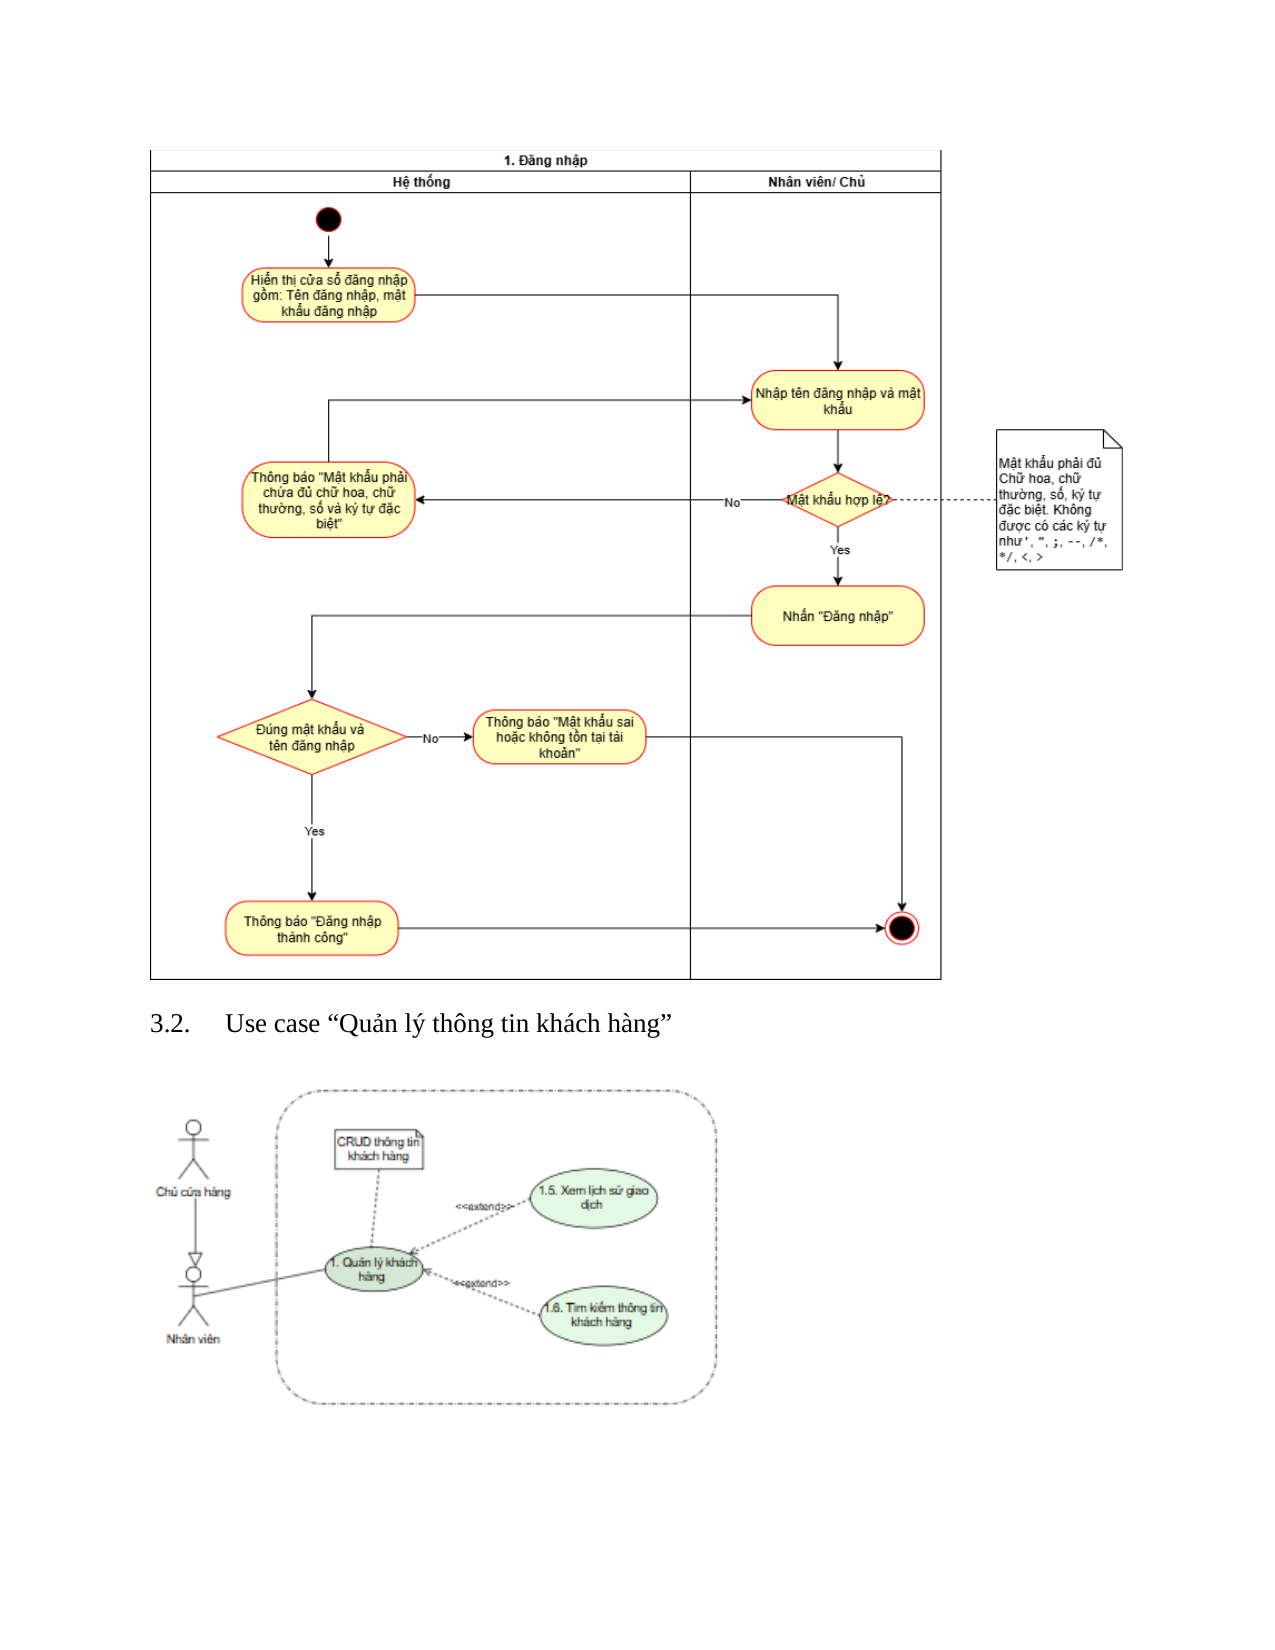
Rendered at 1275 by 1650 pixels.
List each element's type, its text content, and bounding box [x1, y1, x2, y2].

subtitle Use case “Quản lý thông tin khách hàng” [150, 1007, 1125, 1038]
picture [150, 150, 1123, 980]
picture [150, 1040, 794, 1458]
